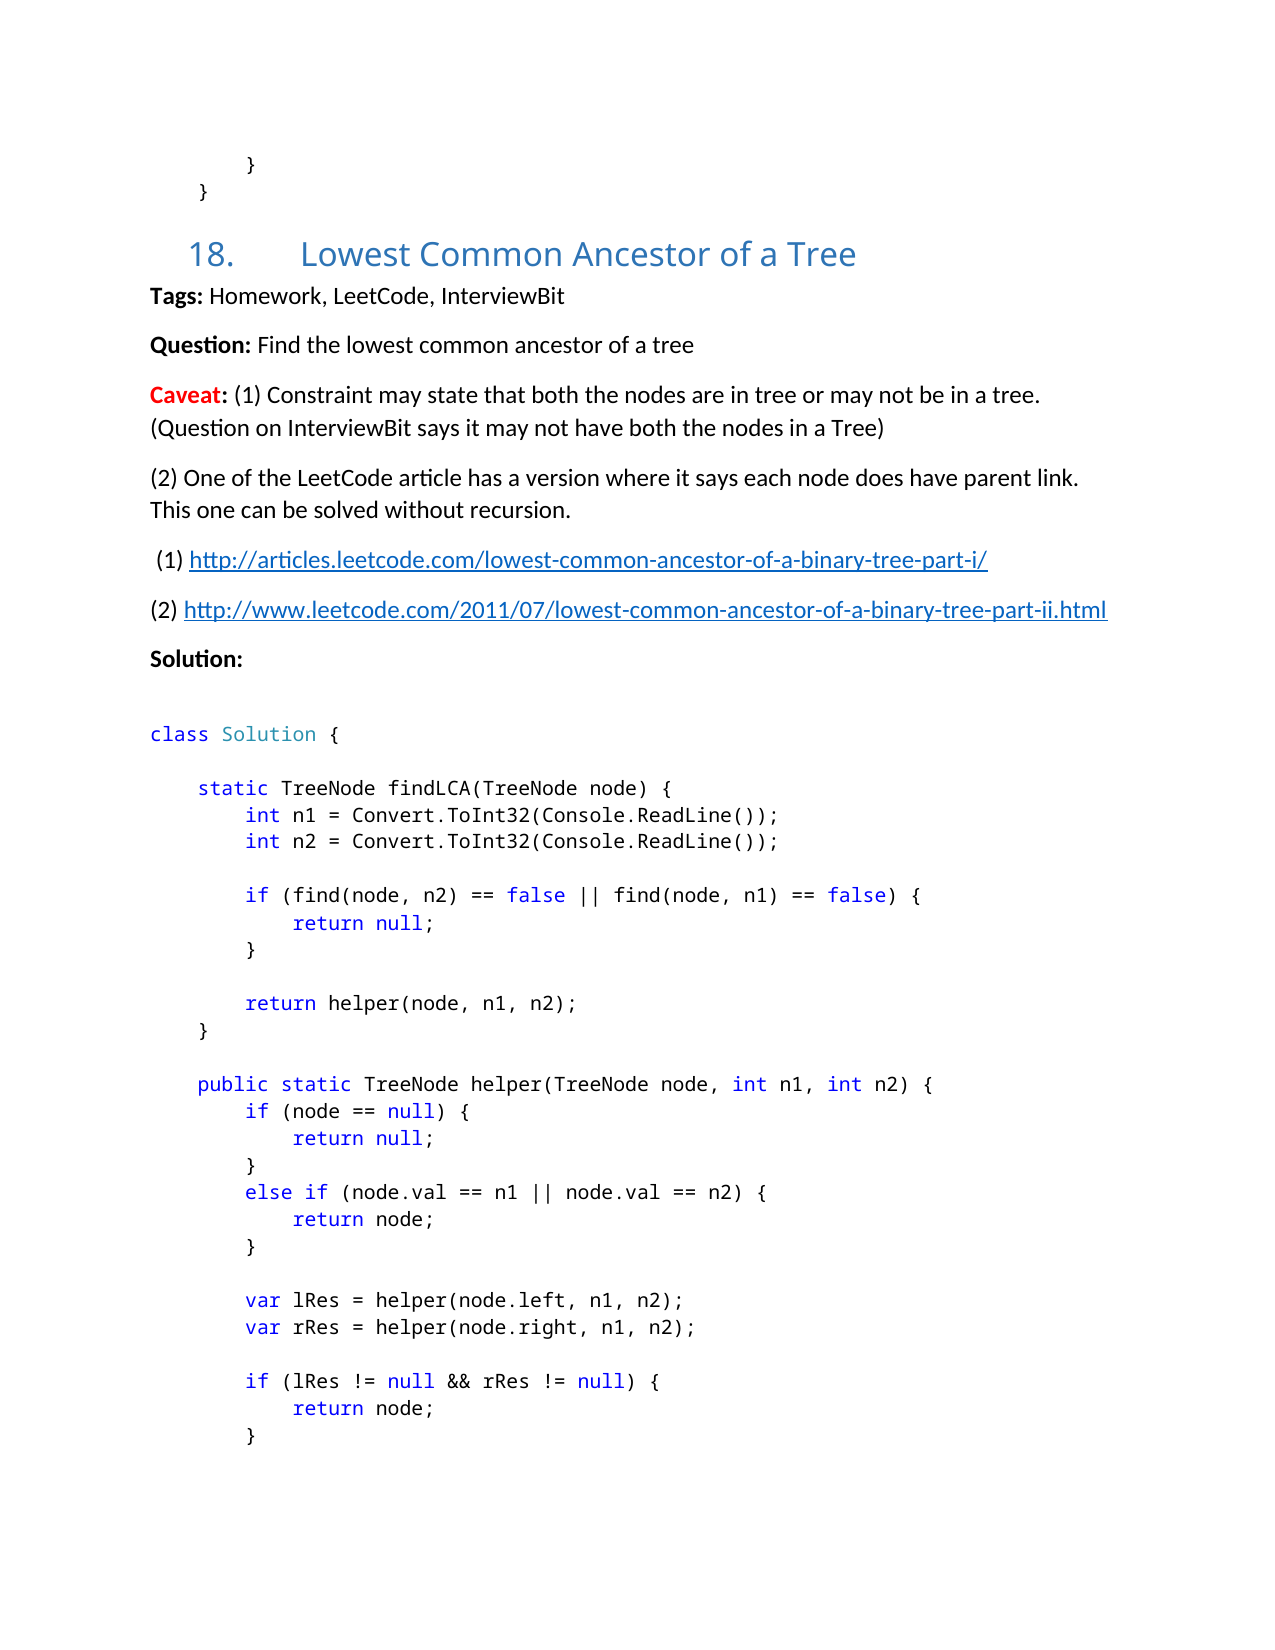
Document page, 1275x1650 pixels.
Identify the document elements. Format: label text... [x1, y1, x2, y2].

text return null; [150, 909, 1125, 936]
text } [150, 177, 1125, 204]
text class Solution { [150, 720, 1125, 747]
text } [150, 1421, 1125, 1448]
text Question: Find the lowest common ancestor of a tree [150, 329, 1125, 360]
text return helper(node, n1, n2); [150, 990, 1125, 1017]
text if (lRes != null && rRes != null) { [150, 1367, 1125, 1394]
text (2) http://www.leetcode.com/2011/07/lowest-common-ancestor-of-a-binary-tree-part-ii.html [150, 594, 1125, 624]
text int n1 = Convert.ToInt32(Console.ReadLine()); [150, 801, 1125, 828]
text if (find(node, n2) == false || find(node, n1) == false) { [150, 882, 1125, 909]
text return node; [150, 1394, 1125, 1421]
text int n2 = Convert.ToInt32(Console.ReadLine()); [150, 828, 1125, 855]
text var rRes = helper(node.right, n1, n2); [150, 1313, 1125, 1340]
text else if (node.val == n1 || node.val == n2) { [150, 1178, 1125, 1206]
text if (node == null) { [150, 1098, 1125, 1124]
text return node; [150, 1206, 1125, 1232]
text } [150, 1017, 1125, 1044]
subtitle Lowest Common Ancestor of a Tree [187, 231, 1125, 276]
text } [150, 936, 1125, 963]
text (2) One of the LeetCode article has a version where it says each node does have parent link. This one can be solved without recursion. [150, 462, 1125, 525]
text (1) http://articles.leetcode.com/lowest-common-ancestor-of-a-binary-tree-part-i/ [150, 544, 1125, 575]
text Caveat: (1) Constraint may state that both the nodes are in tree or may not be in a tree. (Question on InterviewBit says it may not have both the nodes in a Tree) [150, 379, 1125, 443]
text public static TreeNode helper(TreeNode node, int n1, int n2) { [150, 1071, 1125, 1098]
text } [150, 150, 1125, 177]
text static TreeNode findLCA(TreeNode node) { [150, 774, 1125, 801]
text Tags: Homework, LeetCode, InterviewBit [150, 280, 1125, 311]
text var lRes = helper(node.left, n1, n2); [150, 1286, 1125, 1313]
text } [150, 1152, 1125, 1178]
text return null; [150, 1124, 1125, 1152]
text Solution: [150, 643, 1125, 674]
text } [150, 1232, 1125, 1259]
